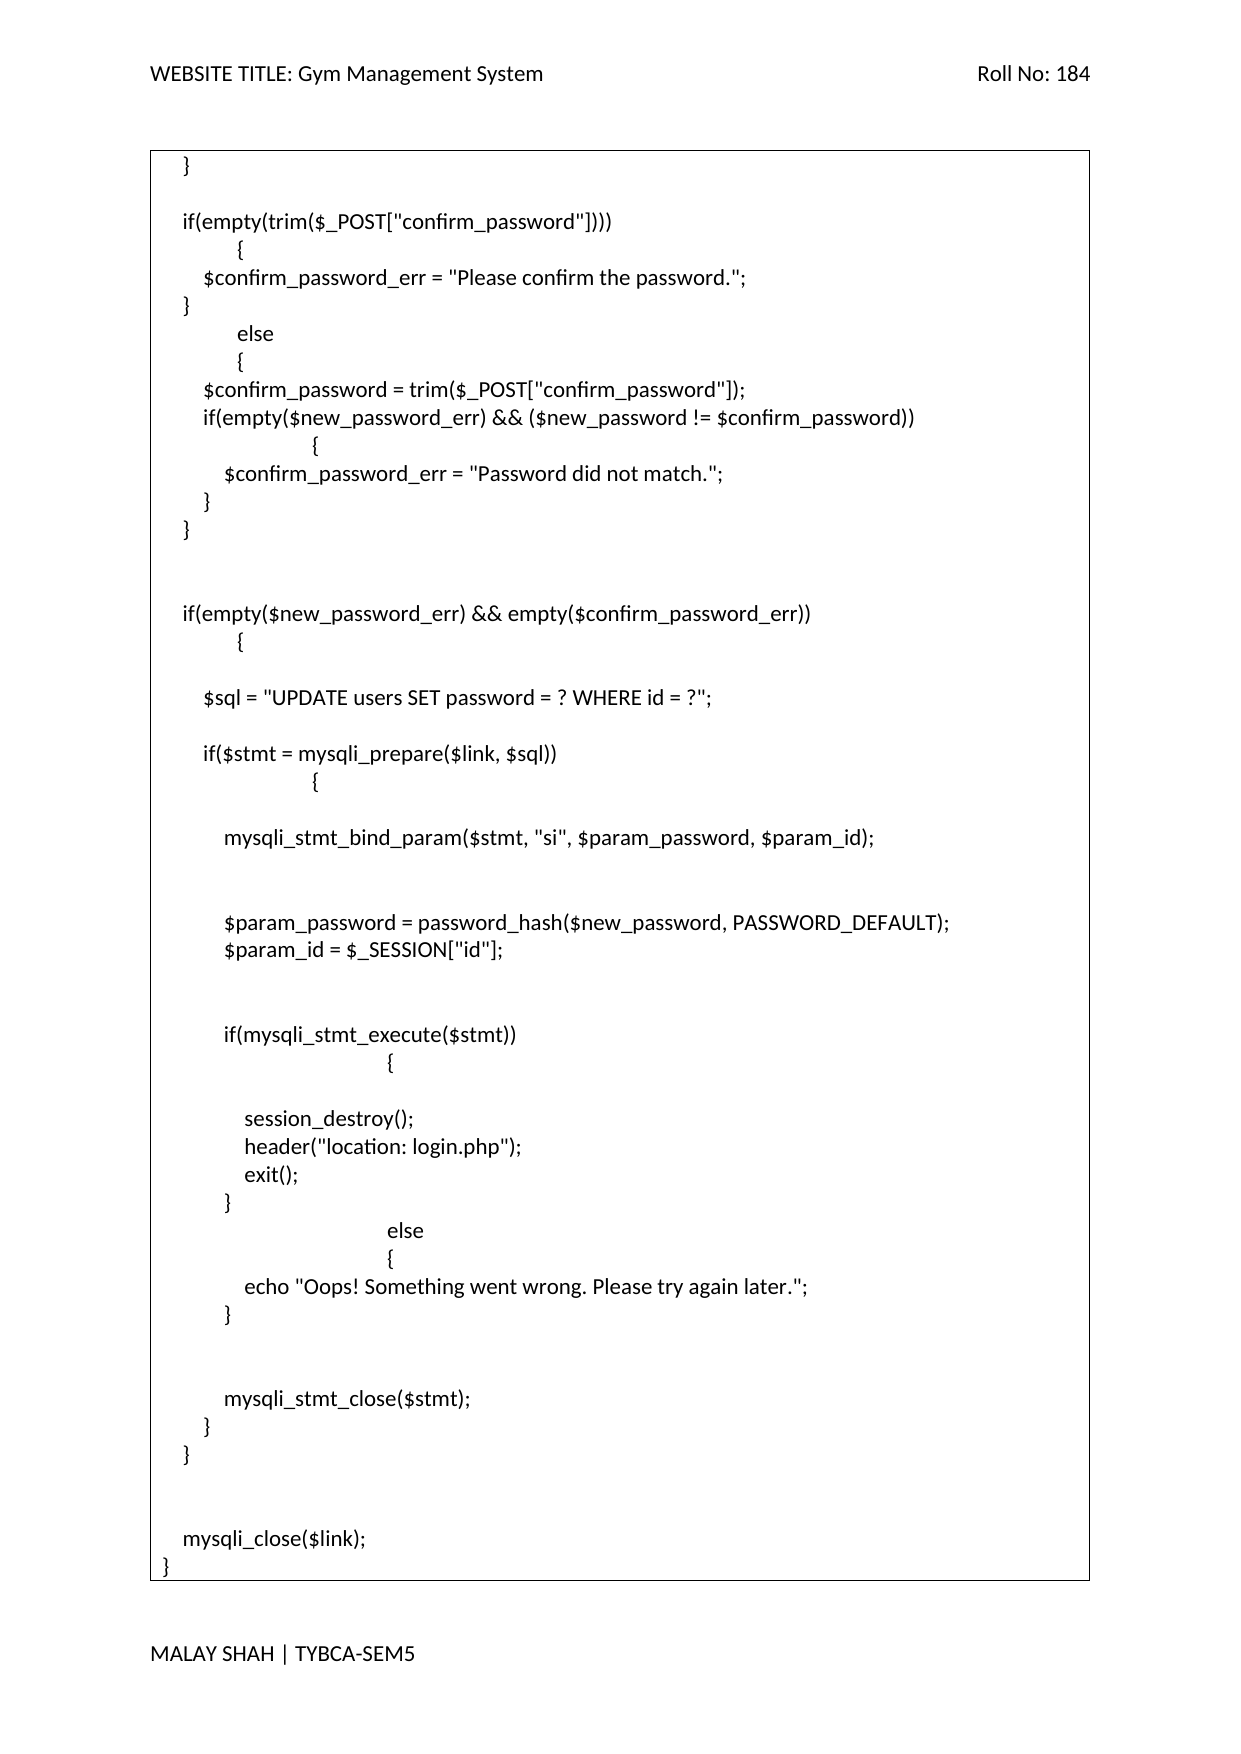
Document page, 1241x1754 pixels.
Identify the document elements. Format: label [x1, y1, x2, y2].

table_header [151, 151, 1089, 1580]
